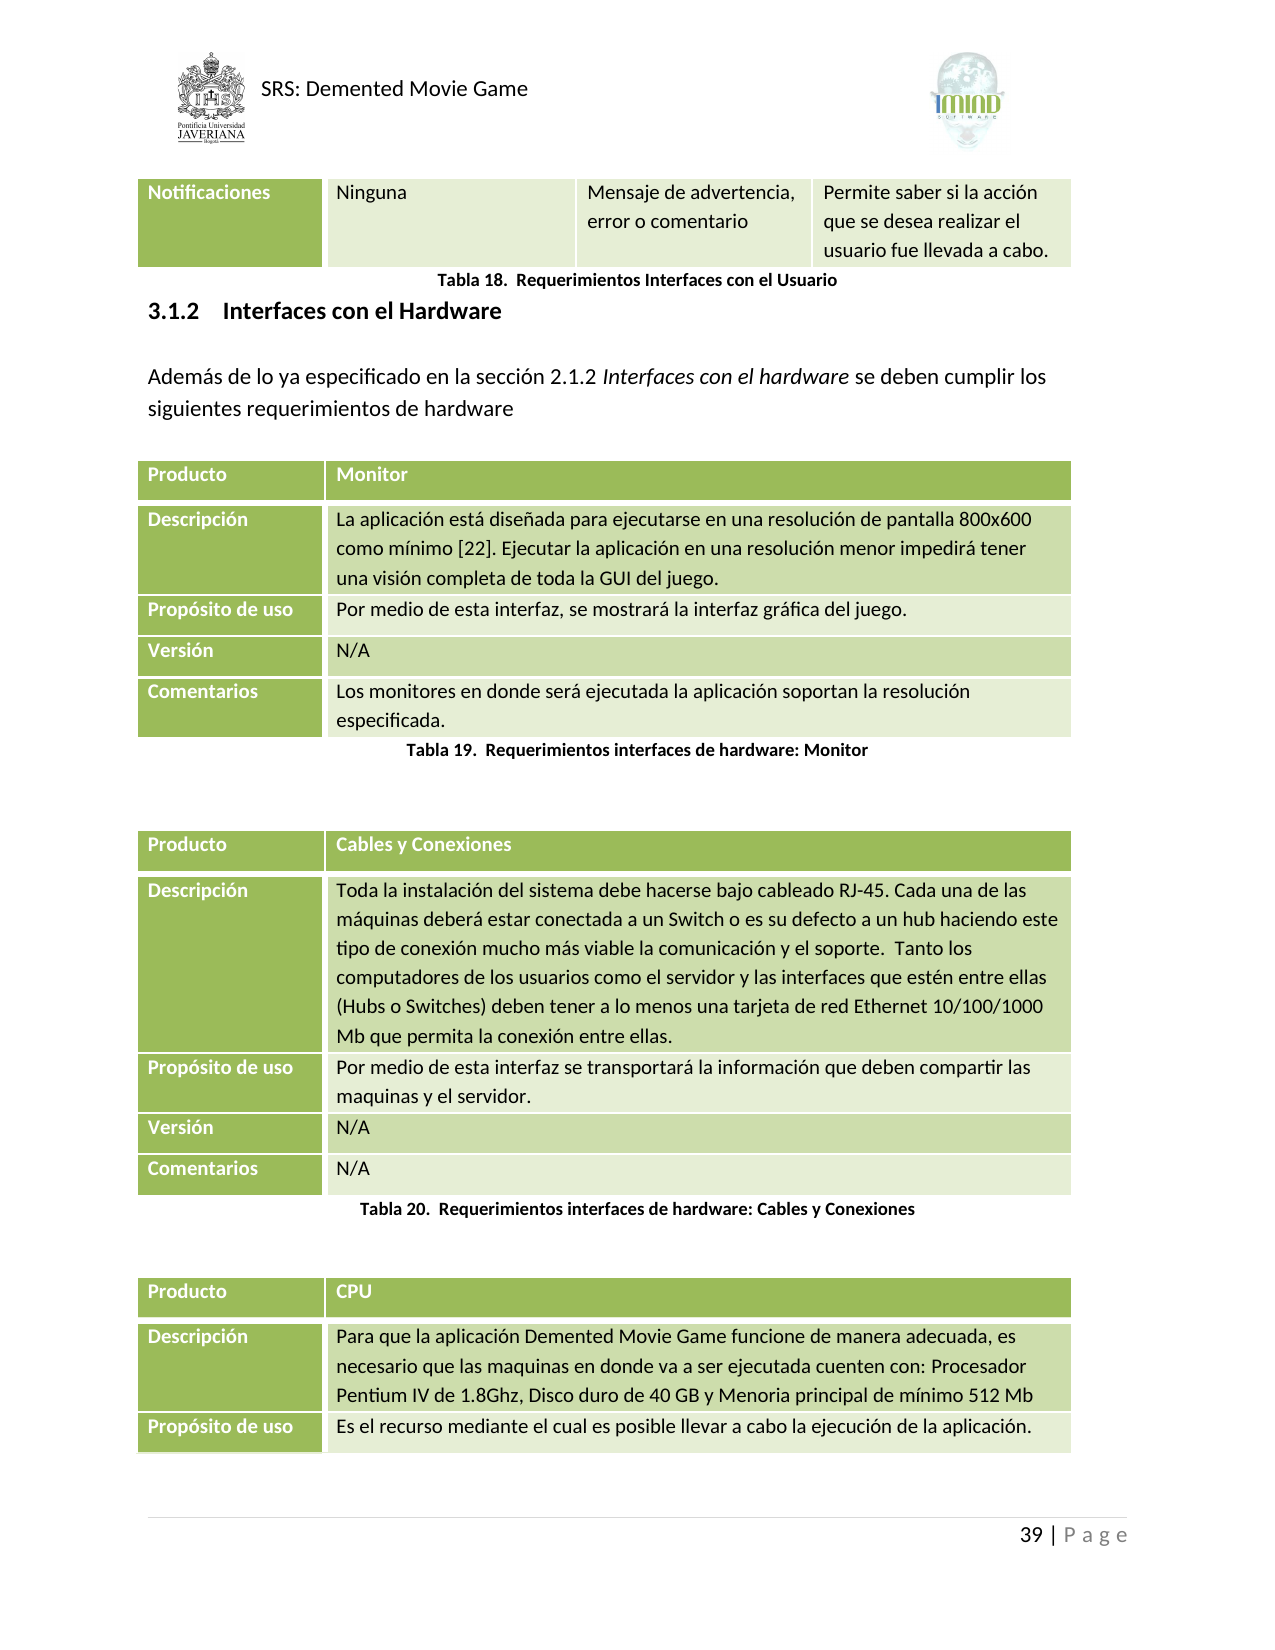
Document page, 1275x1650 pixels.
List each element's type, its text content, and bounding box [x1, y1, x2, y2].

table_cell Toda la instalación del sistema debe hacerse bajo cableado RJ-45. Cada una de las máquinas deberá estar conectada a un Switch o es su defecto a un hub haciendo este tipo de conexión mucho más viable la comunicación y el soporte. Tanto los computadores de los usuarios como el servidor y las interfaces que estén entre ellas (Hubs o Switches) deben tener a lo menos una tarjeta de red Ethernet 10/100/1000 Mb que permita la conexión entre ellas. [328, 877, 1071, 1052]
table_cell Notificaciones [138, 179, 322, 267]
table_cell La aplicación está diseñada para ejecutarse en una resolución de pantalla 800x600 como mínimo [22]. Ejecutar la aplicación en una resolución menor impedirá tener una visión completa de toda la GUI del juego. [328, 506, 1071, 594]
table_cell Propósito de uso [138, 1054, 322, 1112]
table_cell Por medio de esta interfaz se transportará la información que deben compartir las maquinas y el servidor. [328, 1054, 1071, 1112]
table_cell Versión [138, 637, 322, 676]
picture [177, 52, 245, 144]
text Tabla 19. Requerimientos interfaces de hardware: Monitor [148, 739, 1127, 762]
table_cell Los monitores en donde será ejecutada la aplicación soportan la resolución especificada. [328, 679, 1071, 737]
table_header Producto [138, 461, 324, 500]
text Tabla 20. Requerimientos interfaces de hardware: Cables y Conexiones [148, 1197, 1127, 1220]
text Además de lo ya especificado en la sección 2.1.2 Interfaces con el hardware se deben cumplir los siguientes requerimientos de hardware [148, 362, 1127, 422]
subtitle Interfaces con el Hardware [148, 295, 1127, 326]
table_header Producto [138, 831, 324, 871]
table_header Producto [138, 1278, 324, 1317]
picture [929, 52, 1011, 155]
table_cell Es el recurso mediante el cual es posible llevar a cabo la ejecución de la aplicación. [328, 1413, 1071, 1452]
table_cell Propósito de uso [138, 596, 322, 635]
table_cell Versión [138, 1114, 322, 1153]
table_cell Descripción [138, 506, 322, 594]
table_cell Descripción [138, 877, 322, 1052]
table_cell N/A [328, 1155, 1071, 1195]
table_cell Descripción [138, 1324, 322, 1411]
table_cell Mensaje de advertencia, error o comentario [577, 179, 811, 267]
table_cell Por medio de esta interfaz, se mostrará la interfaz gráfica del juego. [328, 596, 1071, 635]
table_header Cables y Conexiones [326, 831, 1071, 871]
table_cell Comentarios [138, 1155, 322, 1195]
table_cell Propósito de uso [138, 1413, 322, 1452]
table_header Monitor [326, 461, 1071, 500]
table_cell Permite saber si la acción que se desea realizar el usuario fue llevada a cabo. [813, 179, 1071, 267]
table_header CPU [326, 1278, 1071, 1317]
table_cell Para que la aplicación Demented Movie Game funcione de manera adecuada, es necesario que las maquinas en donde va a ser ejecutada cuenten con: Procesador Pentium IV de 1.8Ghz, Disco duro de 40 GB y Menoria principal de mínimo 512 Mb [328, 1324, 1071, 1411]
table_cell N/A [328, 1114, 1071, 1153]
table_cell Comentarios [138, 679, 322, 737]
table_cell Ninguna [328, 179, 575, 267]
table_cell N/A [328, 637, 1071, 676]
text Tabla 18. Requerimientos Interfaces con el Usuario [148, 269, 1127, 292]
